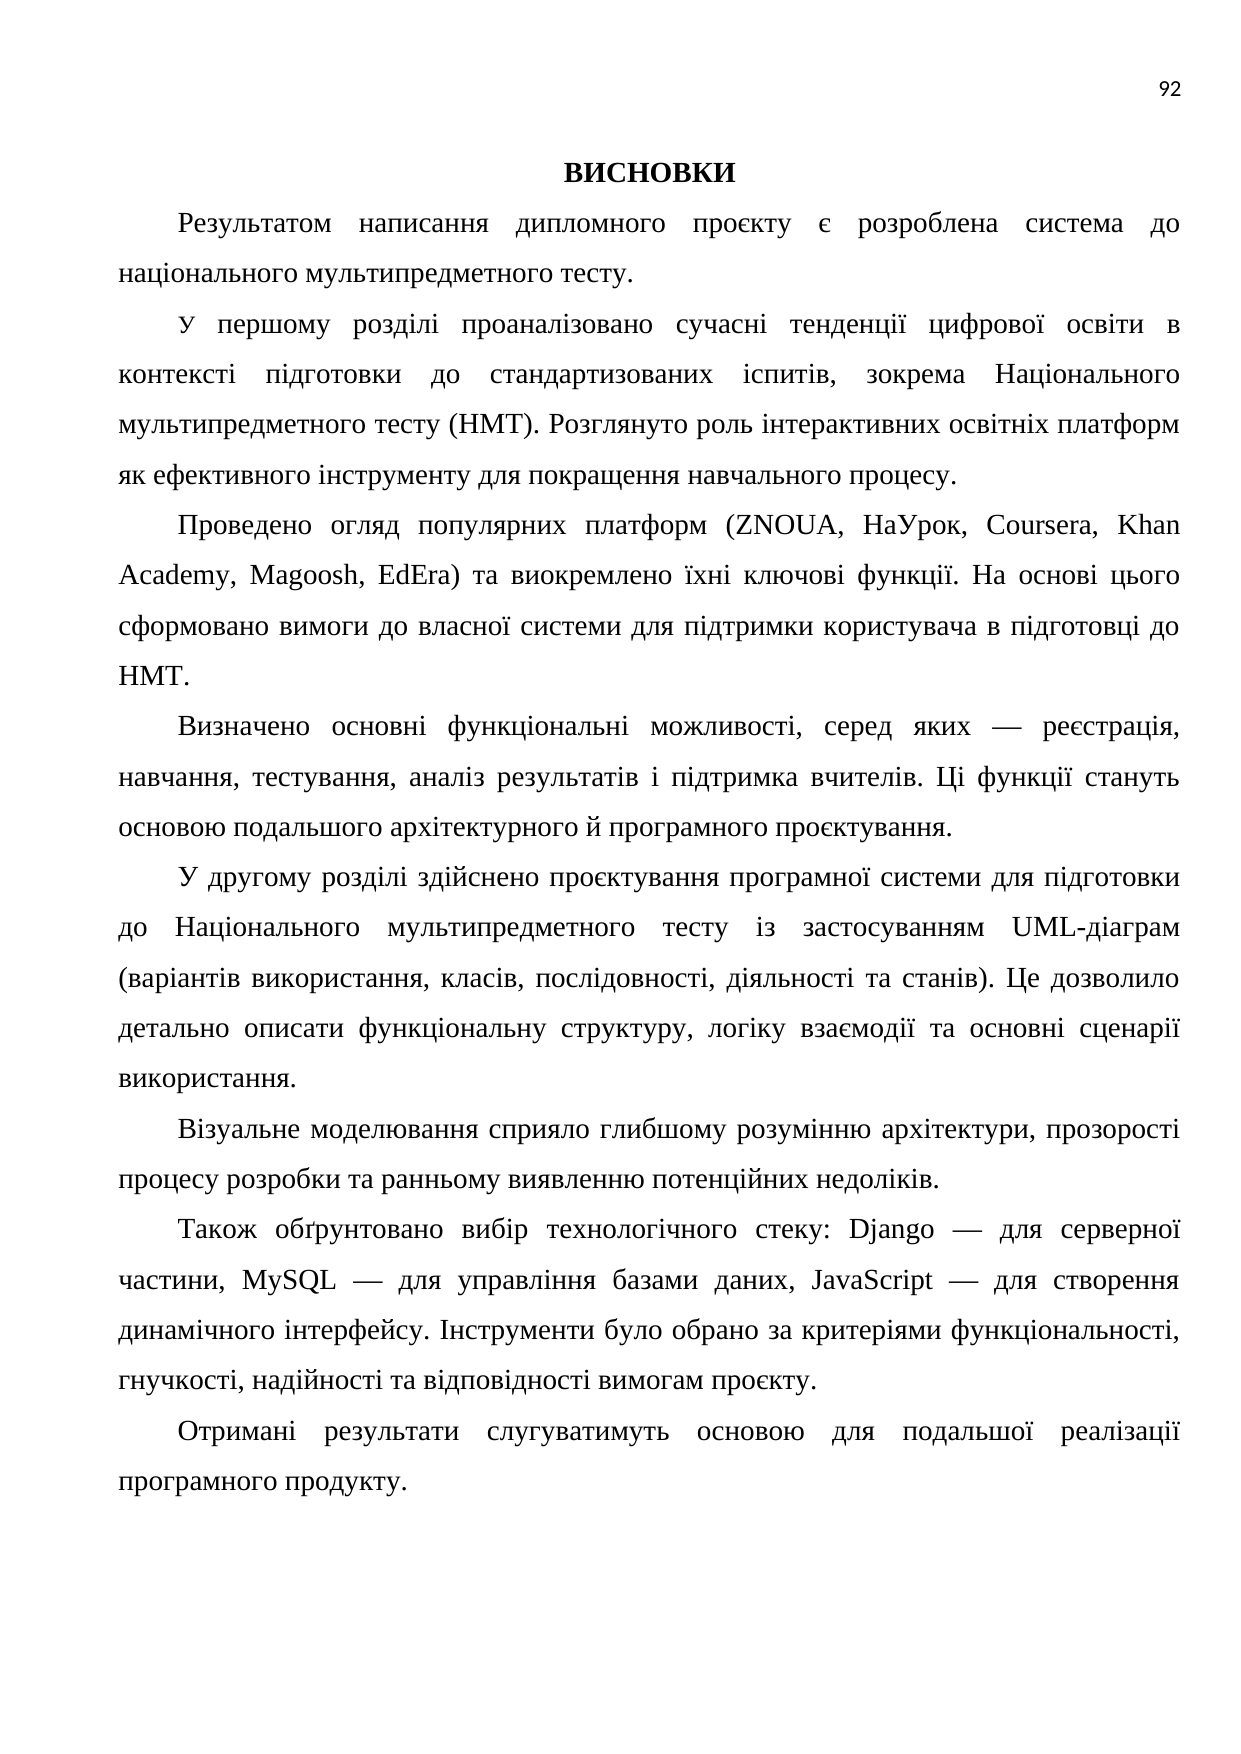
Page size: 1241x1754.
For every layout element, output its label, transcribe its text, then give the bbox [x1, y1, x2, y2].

text Також обґрунтовано вибір технологічного стеку: Django — для серверної частини, MySQL — для управління базами даних, JavaScript — для створення динамічного інтерфейсу. Інструменти було обрано за критеріями функціональності, гнучкості, надійності та відповідності вимогам проєкту. [118, 1211, 1181, 1396]
text Візуальне моделювання сприяло глибшому розумінню архітектури, прозорості процесу розробки та ранньому виявленню потенційних недоліків. [118, 1111, 1181, 1195]
text Отримані результати слугуватимуть основою для подальшої реалізації програмного продукту. [118, 1413, 1181, 1497]
text У другому розділі здійснено проєктування програмної системи для підготовки до Національного мультипредметного тесту із застосуванням UML-діаграм (варіантів використання, класів, послідовності, діяльності та станів). Це дозволило детально описати функціональну структуру, логіку взаємодії та основні сценарії використання. [118, 859, 1181, 1094]
text Визначено основні функціональні можливості, серед яких — реєстрація, навчання, тестування, аналіз результатів і підтримка вчителів. Ці функції стануть основою подальшого архітектурного й програмного проєктування. [118, 708, 1181, 842]
text Результатом написання дипломного проєкту є розроблена система до національного мультипредметного тесту. [118, 205, 1181, 289]
subtitle ВИСНОВКИ [118, 155, 1181, 188]
text Проведено огляд популярних платформ (ZNOUA, НаУрок, Coursera, Khan Academy, Magoosh, EdEra) та виокремлено їхні ключові функції. На основі цього сформовано вимоги до власної системи для підтримки користувача в підготовці до НМТ. [118, 507, 1181, 692]
text У першому розділі проаналізовано сучасні тенденції цифрової освіти в контексті підготовки до стандартизованих іспитів, зокрема Національного мультипредметного тесту (НМТ). Розглянуто роль інтерактивних освітніх платформ як ефективного інструменту для покращення навчального процесу. [118, 306, 1181, 490]
